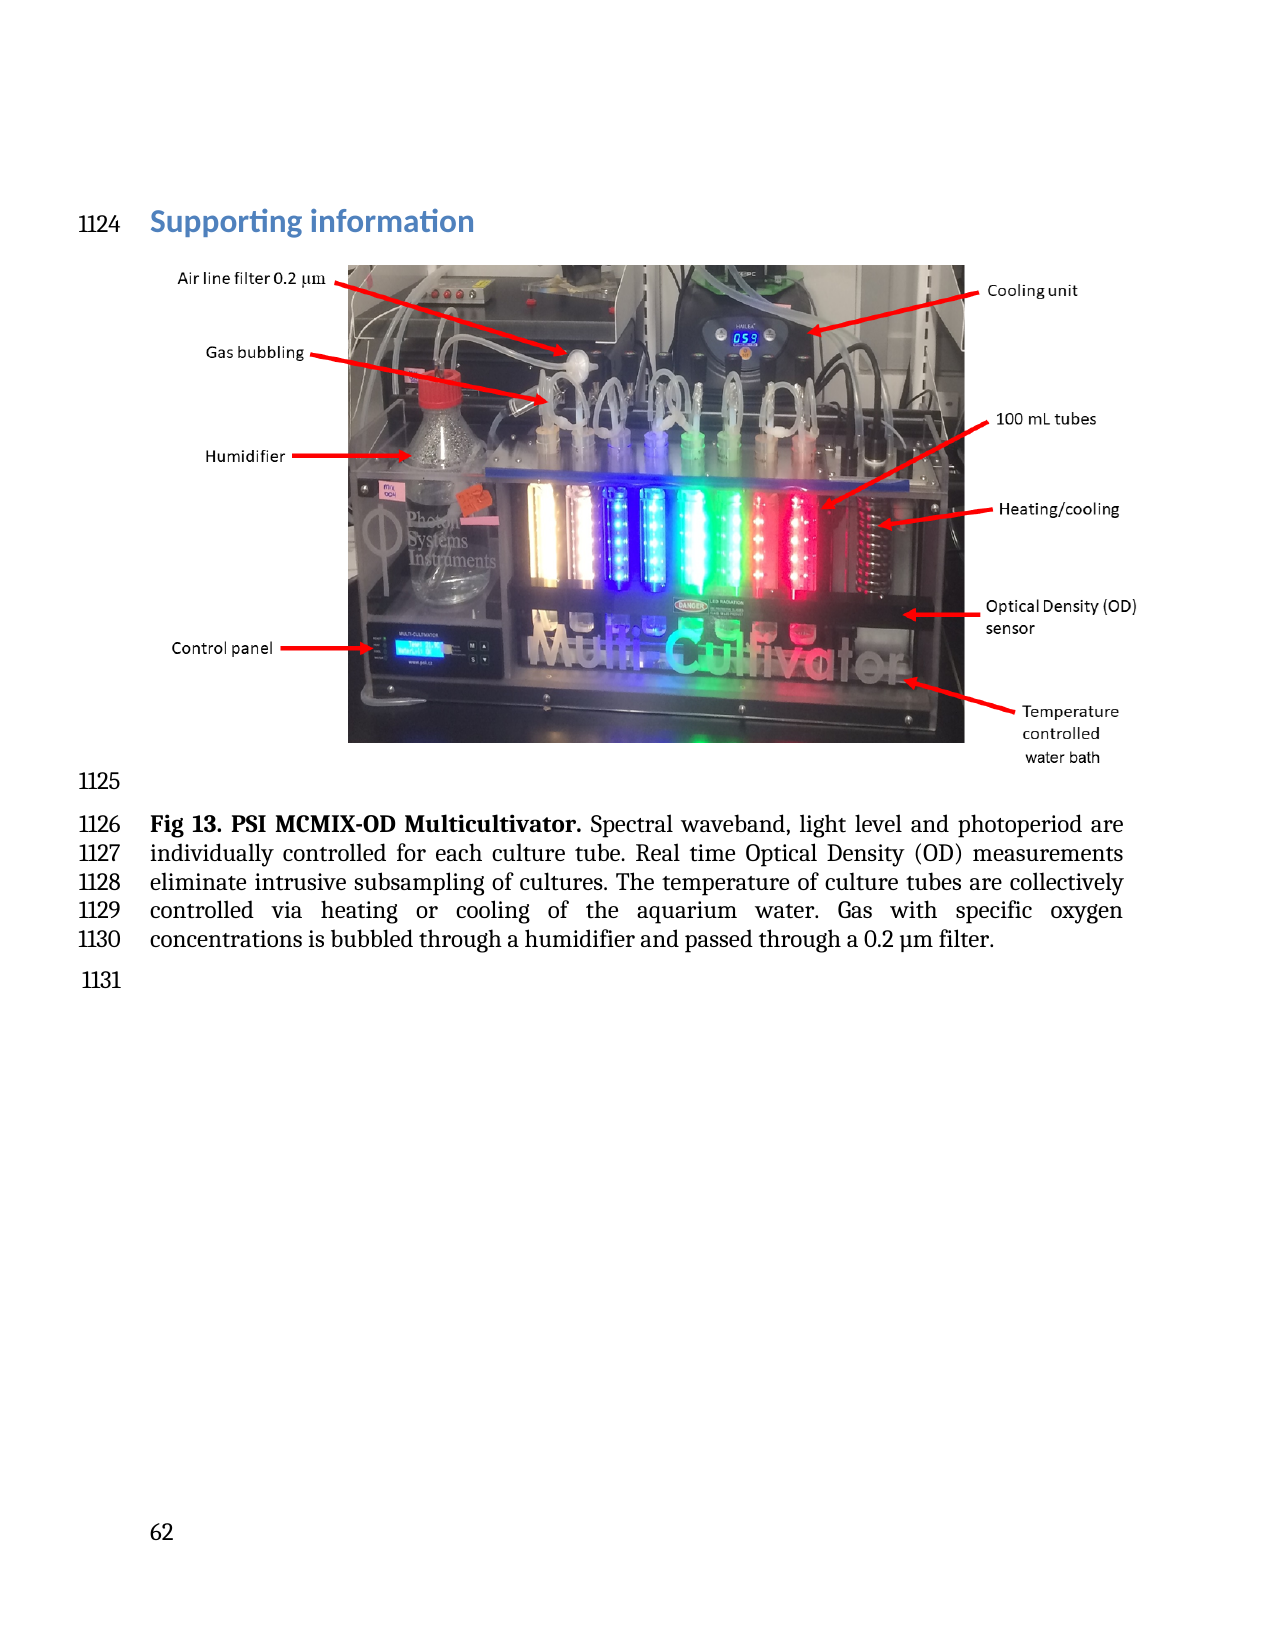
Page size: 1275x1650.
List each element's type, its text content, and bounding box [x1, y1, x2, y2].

subtitle Supporting information [150, 200, 1125, 241]
text Fig 13. PSI MCMIX-OD Multicultivator. Spectral waveband, light level and photoperiod are individually controlled for each culture tube. Real time Optical Density (OD) measurements eliminate intrusive subsampling of cultures. The temperature of culture tubes are collectively controlled via heating or cooling of the aquarium water. Gas with specific oxygen concentrations is bubbled through a humidifier and passed through a 0.2 µm filter. [150, 810, 1125, 954]
picture [168, 240, 1144, 790]
